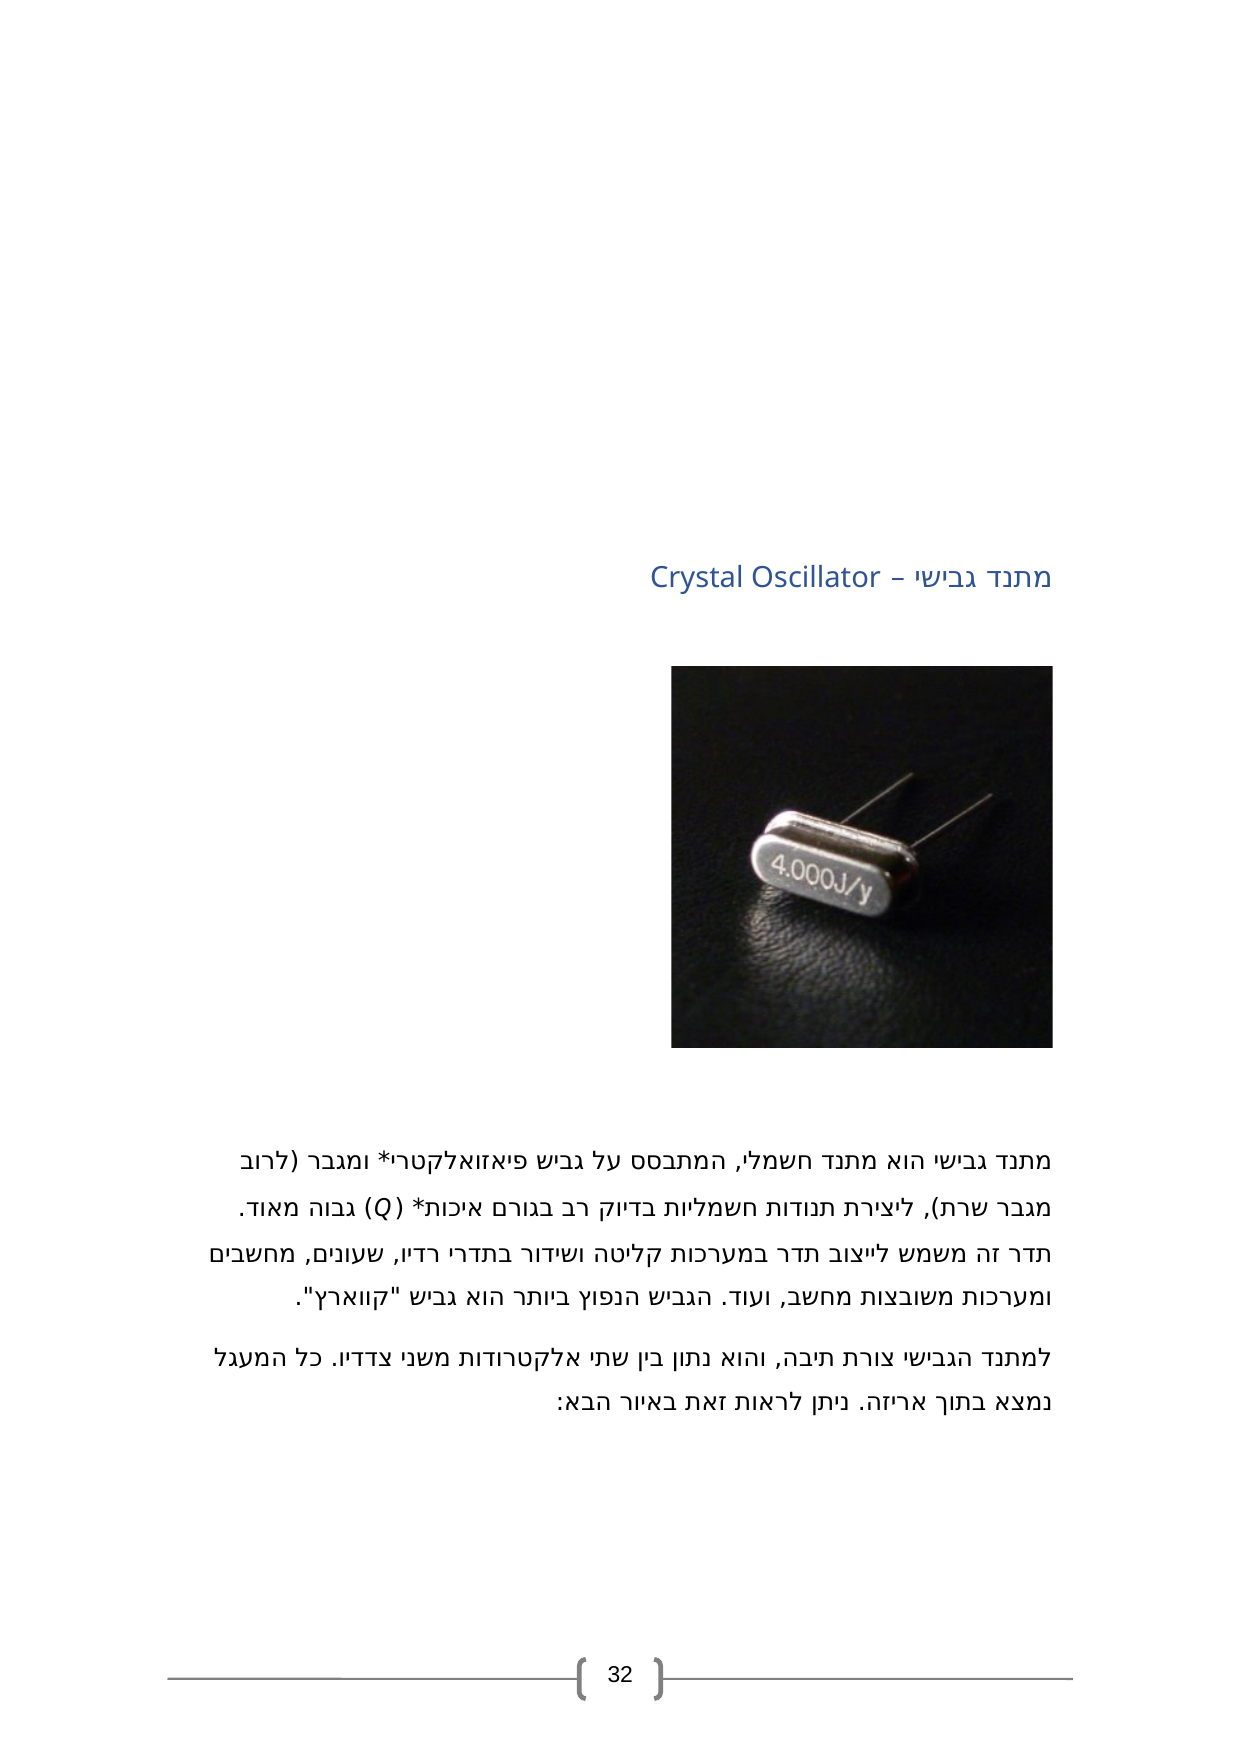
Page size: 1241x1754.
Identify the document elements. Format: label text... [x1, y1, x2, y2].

text מתנד גבישי הוא מתנד חשמלי, המתבסס על גביש פיאזואלקטרי* ומגבר (לרוב מגבר שרת), ליצירת תנודות חשמליות בדיוק רב בגורם איכות* (Q) גבוה מאוד. תדר זה משמש לייצוב תדר במערכות קליטה ושידור בתדרי רדיו, שעונים, מחשבים ומערכות משובצות מחשב, ועוד. הגביש הנפוץ ביותר הוא גביש "קווארץ". [187, 1146, 1053, 1312]
subtitle מתנד גבישי – Crystal Oscillator [187, 556, 1053, 596]
text למתנד הגבישי צורת תיבה, והוא נתון בין שתי אלקטרודות משני צדדיו. כל המעגל נמצא בתוך אריזה. ניתן לראות זאת באיור הבא: [187, 1343, 1053, 1416]
picture [671, 666, 1053, 1048]
